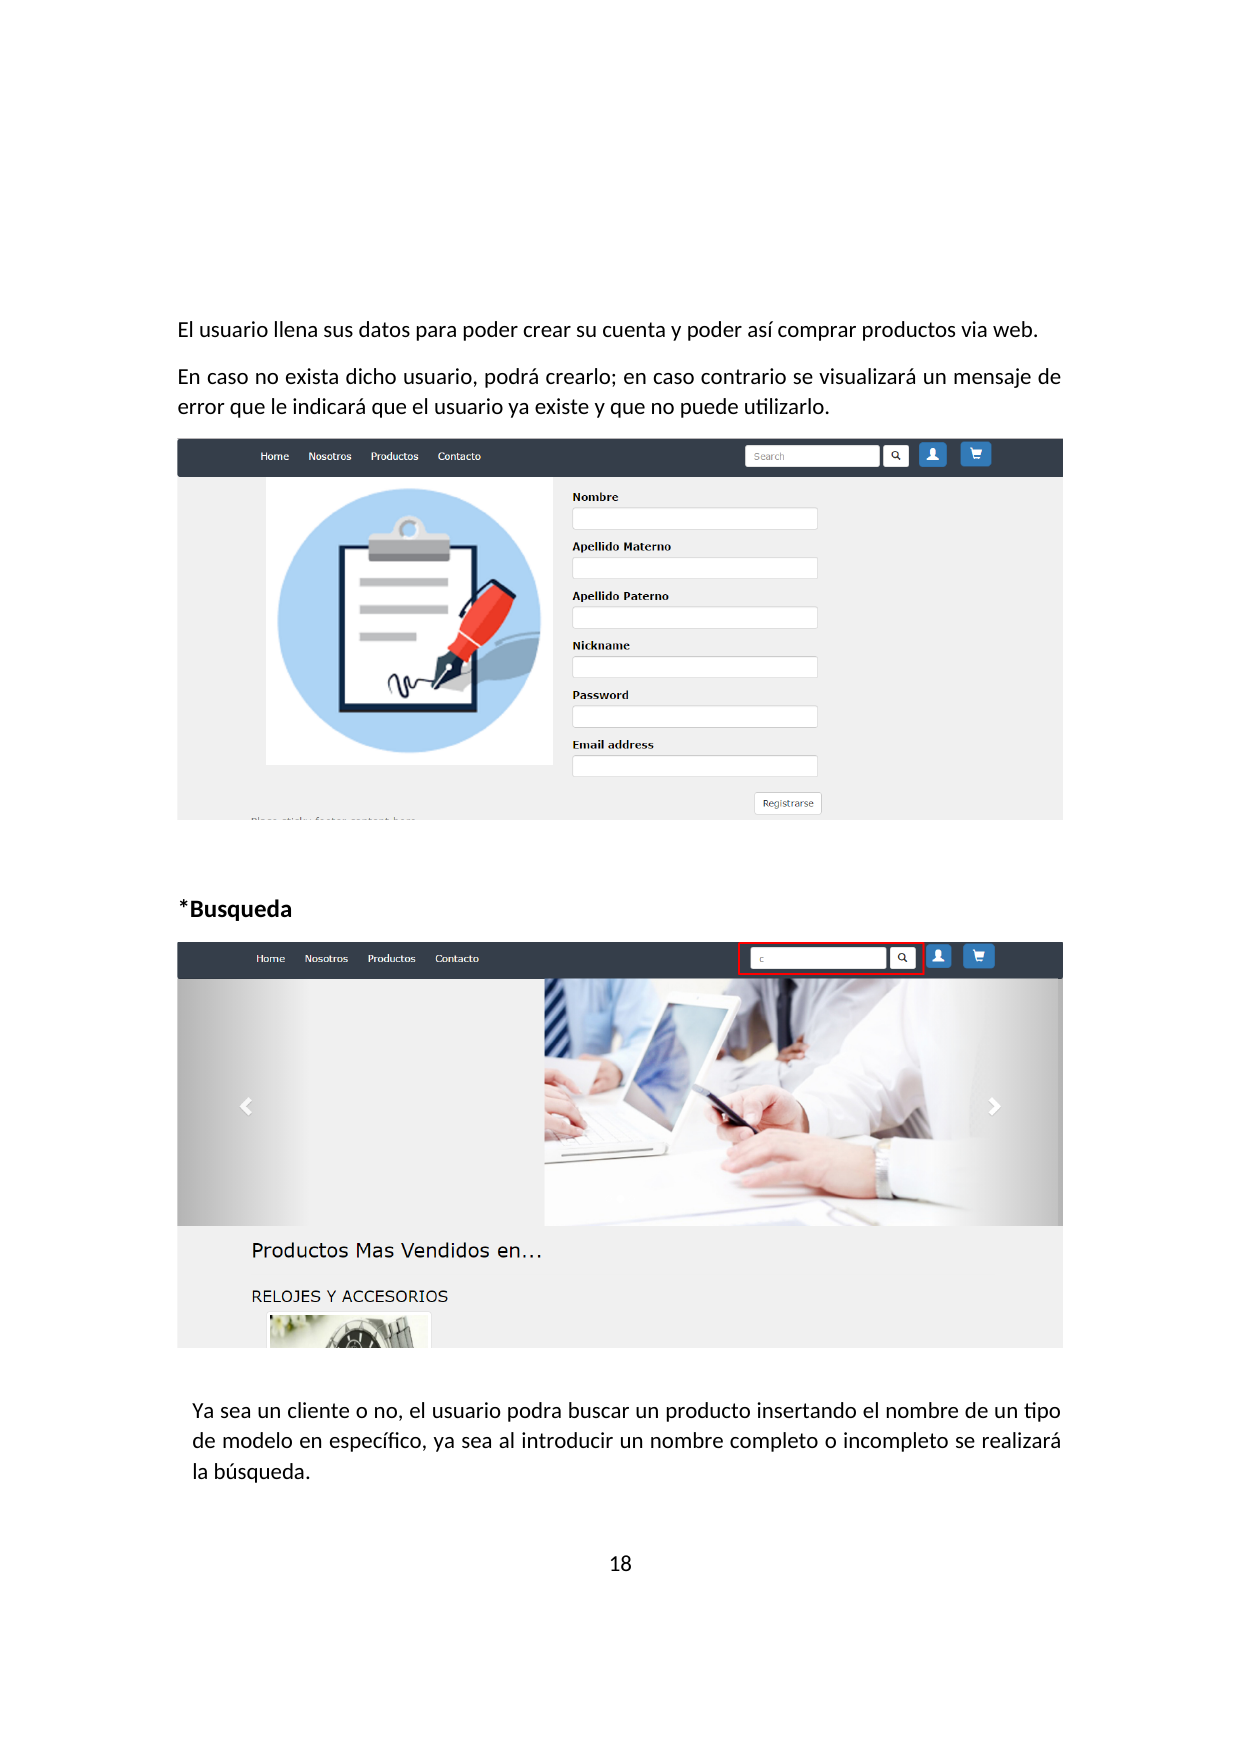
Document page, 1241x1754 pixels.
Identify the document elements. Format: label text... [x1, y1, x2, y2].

picture [177, 438, 1063, 820]
list Ya sea un cliente o no, el usuario podra buscar un producto insertando el nombre de un tipo de modelo en específico, ya sea al introducir un nombre completo o incompleto se realizará la búsqueda. [192, 1396, 1063, 1485]
picture [177, 942, 1063, 1348]
text *Busqueda [177, 893, 1063, 924]
text En caso no exista dicho usuario, podrá crearlo; en caso contrario se visualizará un mensaje de error que le indicará que el usuario ya existe y que no puede utilizarlo. [177, 362, 1063, 420]
text El usuario llena sus datos para poder crear su cuenta y poder así comprar productos via web. [177, 315, 1063, 343]
